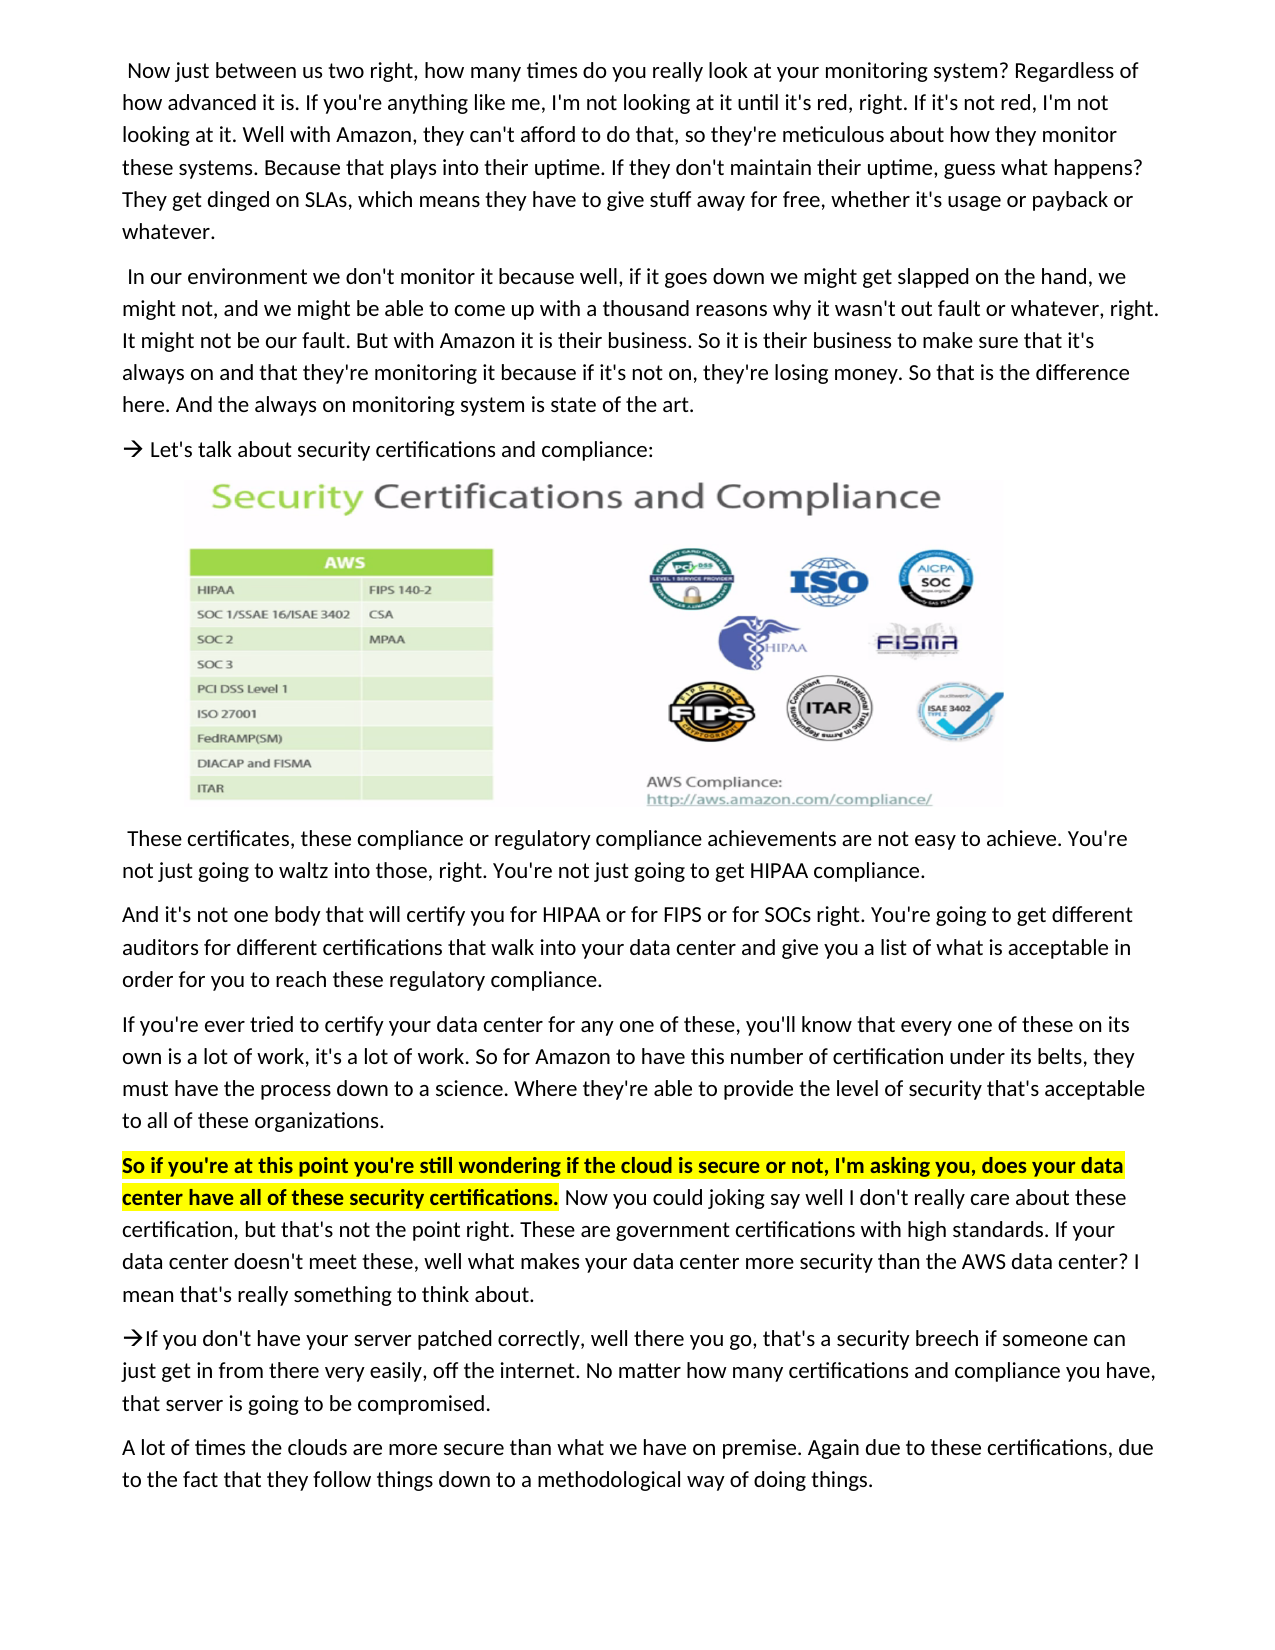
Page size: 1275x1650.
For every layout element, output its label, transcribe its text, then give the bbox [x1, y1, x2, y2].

text A lot of times the clouds are more secure than what we have on premise. Again due to these certifications, due to the fact that they follow things down to a methodological way of doing things. [122, 1433, 1162, 1494]
text Let's talk about security certifications and compliance: [122, 435, 1162, 463]
text If you're ever tried to certify your data center for any one of these, you'll know that every one of these on its own is a lot of work, it's a lot of work. So for Amazon to have this number of certification under its belts, they must have the process down to a science. Where they're able to provide the level of security that's acceptable to all of these organizations. [122, 1010, 1162, 1134]
text And it's not one body that will certify you for HIPAA or for FIPS or for SOCs right. You're going to get different auditors for different certifications that walk into your data center and give you a list of what is acceptable in order for you to reach these regulatory compliance. [122, 901, 1162, 993]
text In our environment we don't monitor it because well, if it goes down we might get slapped on the hand, we might not, and we might be able to come up with a thousand reasons why it wasn't out fault or whatever, right. It might not be our fault. But with Amazon it is their business. So it is their business to make sure that it's always on and that they're monitoring it because if it's not on, they're losing money. So that is the difference here. And the always on monitoring system is state of the art. [122, 262, 1162, 419]
text Now just between us two right, how many times do you really look at your monitoring system? Regardless of how advanced it is. If you're anything like me, I'm not looking at it until it's red, right. If it's not red, I'm not looking at it. Well with Amazon, they can't afford to do that, so they're meticulous about how they monitor these systems. Because that plays into their uptime. If they don't maintain their uptime, guess what happens? They get dinged on SLAs, which means they have to give stuff away for free, whether it's usage or payback or whatever. [122, 56, 1162, 245]
text If you don't have your server patched correctly, well there you go, that's a security breech if someone can just get in from there very easily, off the internet. No matter how many certifications and compliance you have, that server is going to be compromised. [122, 1324, 1162, 1417]
text So if you're at this point you're still wondering if the cloud is secure or not, I'm asking you, does your data center have all of these security certifications. Now you could joking say well I don't really care about these certification, but that's not the point right. These are government certifications with high standards. If your data center doesn't meet these, well what makes your data center more security than the AWS data center? I mean that's really something to think about. [122, 1151, 1162, 1308]
picture [183, 480, 1004, 807]
text These certificates, these compliance or regulatory compliance achievements are not easy to achieve. You're not just going to waltz into those, right. You're not just going to get HIPAA compliance. [122, 824, 1162, 884]
